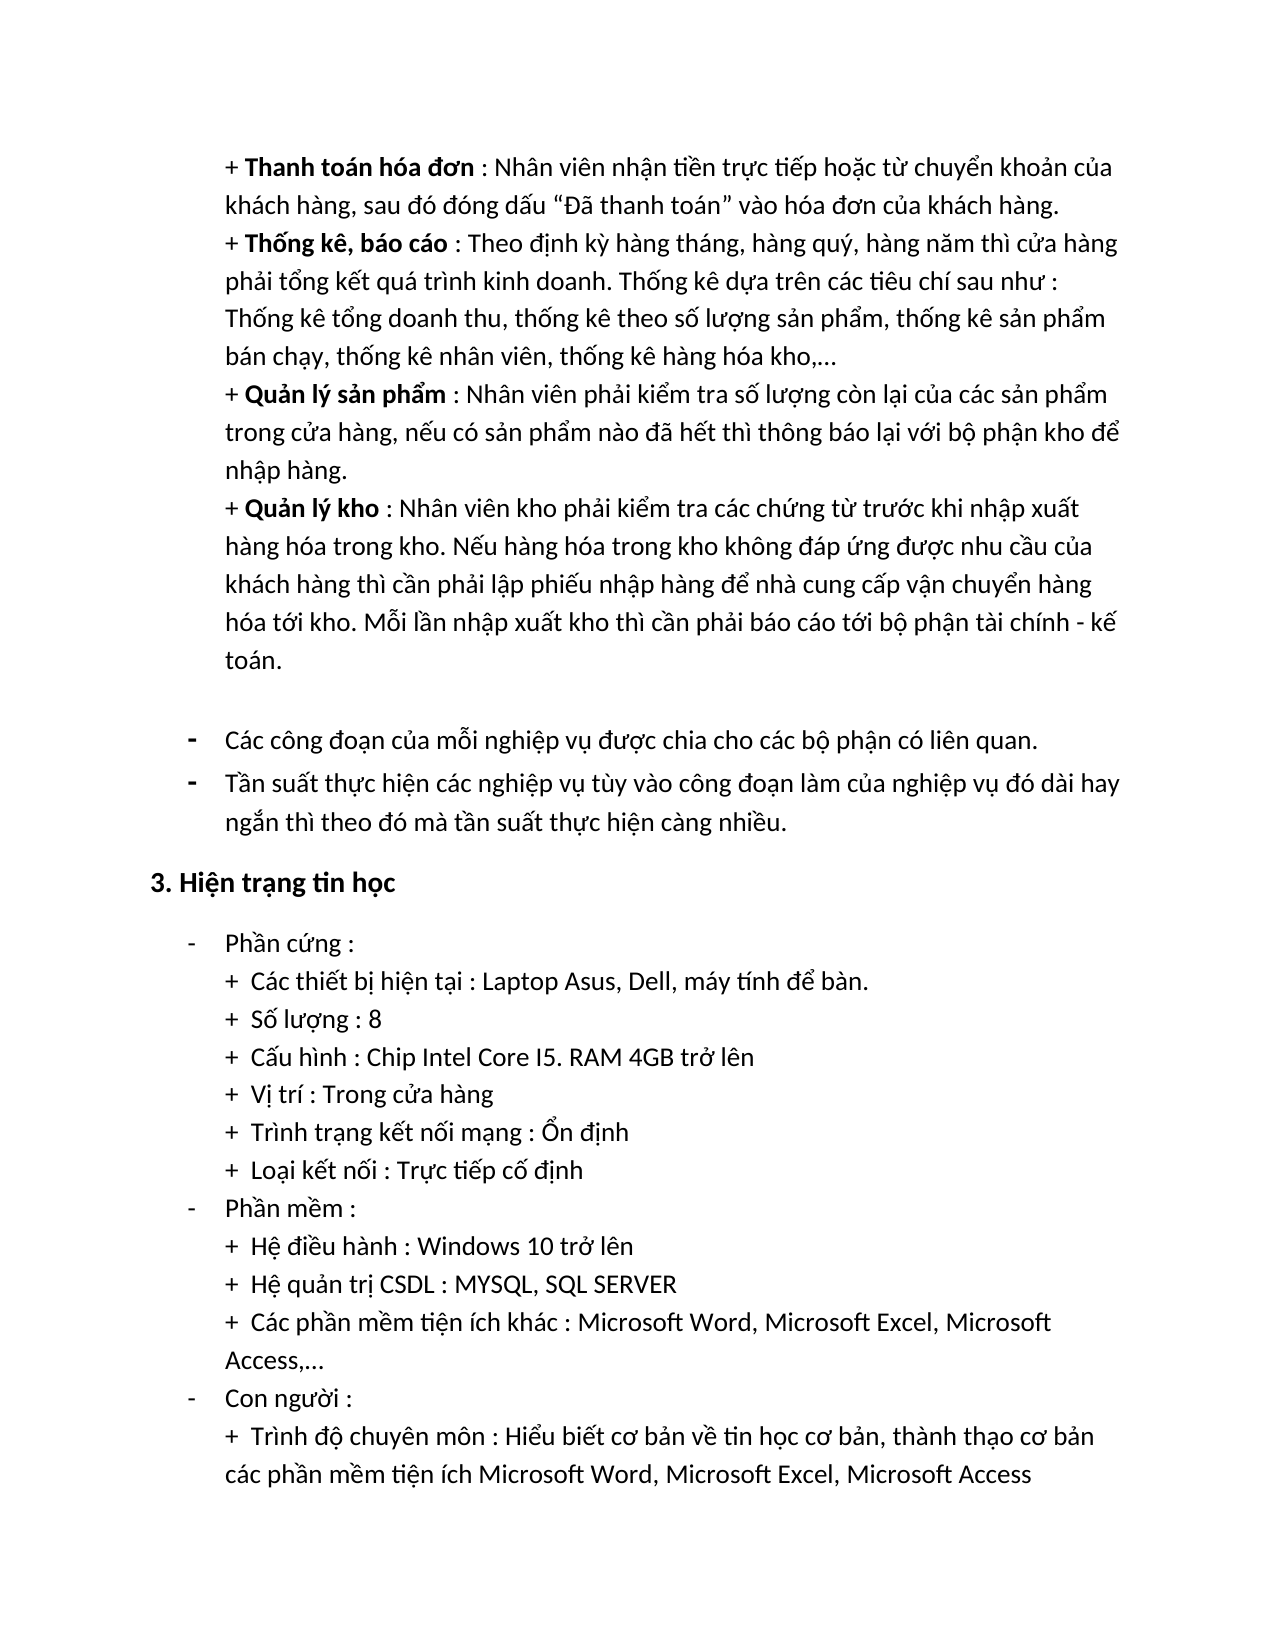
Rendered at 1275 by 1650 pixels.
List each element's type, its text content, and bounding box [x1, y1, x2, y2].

list + Hệ quản trị CSDL : MYSQL, SQL SERVER [225, 1267, 1125, 1300]
list + Cấu hình : Chip Intel Core I5. RAM 4GB trở lên [225, 1040, 1125, 1073]
list + Các phần mềm tiện ích khác : Microsoft Word, Microsoft Excel, Microsoft Access,… [225, 1305, 1125, 1376]
list + Số lượng : 8 [225, 1002, 1125, 1035]
list + Vị trí : Trong cửa hàng [225, 1078, 1125, 1111]
list Tần suất thực hiện các nghiệp vụ tùy vào công đoạn làm của nghiệp vụ đó dài hay ngắn thì theo đó mà tần suất thực hiện càng nhiều. [187, 762, 1125, 838]
list + Các thiết bị hiện tại : Laptop Asus, Dell, máy tính để bàn. [225, 964, 1125, 997]
list + Thanh toán hóa đơn : Nhân viên nhận tiền trực tiếp hoặc từ chuyển khoản của khách hàng, sau đó đóng dấu “Đã thanh toán” vào hóa đơn của khách hàng. [225, 150, 1125, 221]
list + Trình trạng kết nối mạng : Ổn định [225, 1116, 1125, 1149]
list Các công đoạn của mỗi nghiệp vụ được chia cho các bộ phận có liên quan. [187, 719, 1125, 757]
list + Thống kê, báo cáo : Theo định kỳ hàng tháng, hàng quý, hàng năm thì cửa hàng phải tổng kết quá trình kinh doanh. Thống kê dựa trên các tiêu chí sau như : Thống kê tổng doanh thu, thống kê theo số lượng sản phẩm, thống kê sản phẩm bán chạy, thống kê nhân viên, thống kê hàng hóa kho,… [225, 226, 1125, 373]
list + Quản lý sản phẩm : Nhân viên phải kiểm tra số lượng còn lại của các sản phẩm trong cửa hàng, nếu có sản phẩm nào đã hết thì thông báo lại với bộ phận kho để nhập hàng. [225, 377, 1125, 486]
text 3. Hiện trạng tin học [150, 864, 1125, 900]
list Con người : [187, 1381, 1125, 1414]
list + Quản lý kho : Nhân viên kho phải kiểm tra các chứng từ trước khi nhập xuất hàng hóa trong kho. Nếu hàng hóa trong kho không đáp ứng được nhu cầu của khách hàng thì cần phải lập phiếu nhập hàng để nhà cung cấp vận chuyển hàng hóa tới kho. Mỗi lần nhập xuất kho thì cần phải báo cáo tới bộ phận tài chính - kế toán. [225, 491, 1125, 676]
list Phần cứng : [187, 926, 1125, 959]
list Phần mềm : [187, 1191, 1125, 1224]
list + Trình độ chuyên môn : Hiểu biết cơ bản về tin học cơ bản, thành thạo cơ bản các phần mềm tiện ích Microsoft Word, Microsoft Excel, Microsoft Access [225, 1419, 1125, 1490]
list + Hệ điều hành : Windows 10 trở lên [225, 1229, 1125, 1262]
list + Loại kết nối : Trực tiếp cố định [225, 1153, 1125, 1187]
